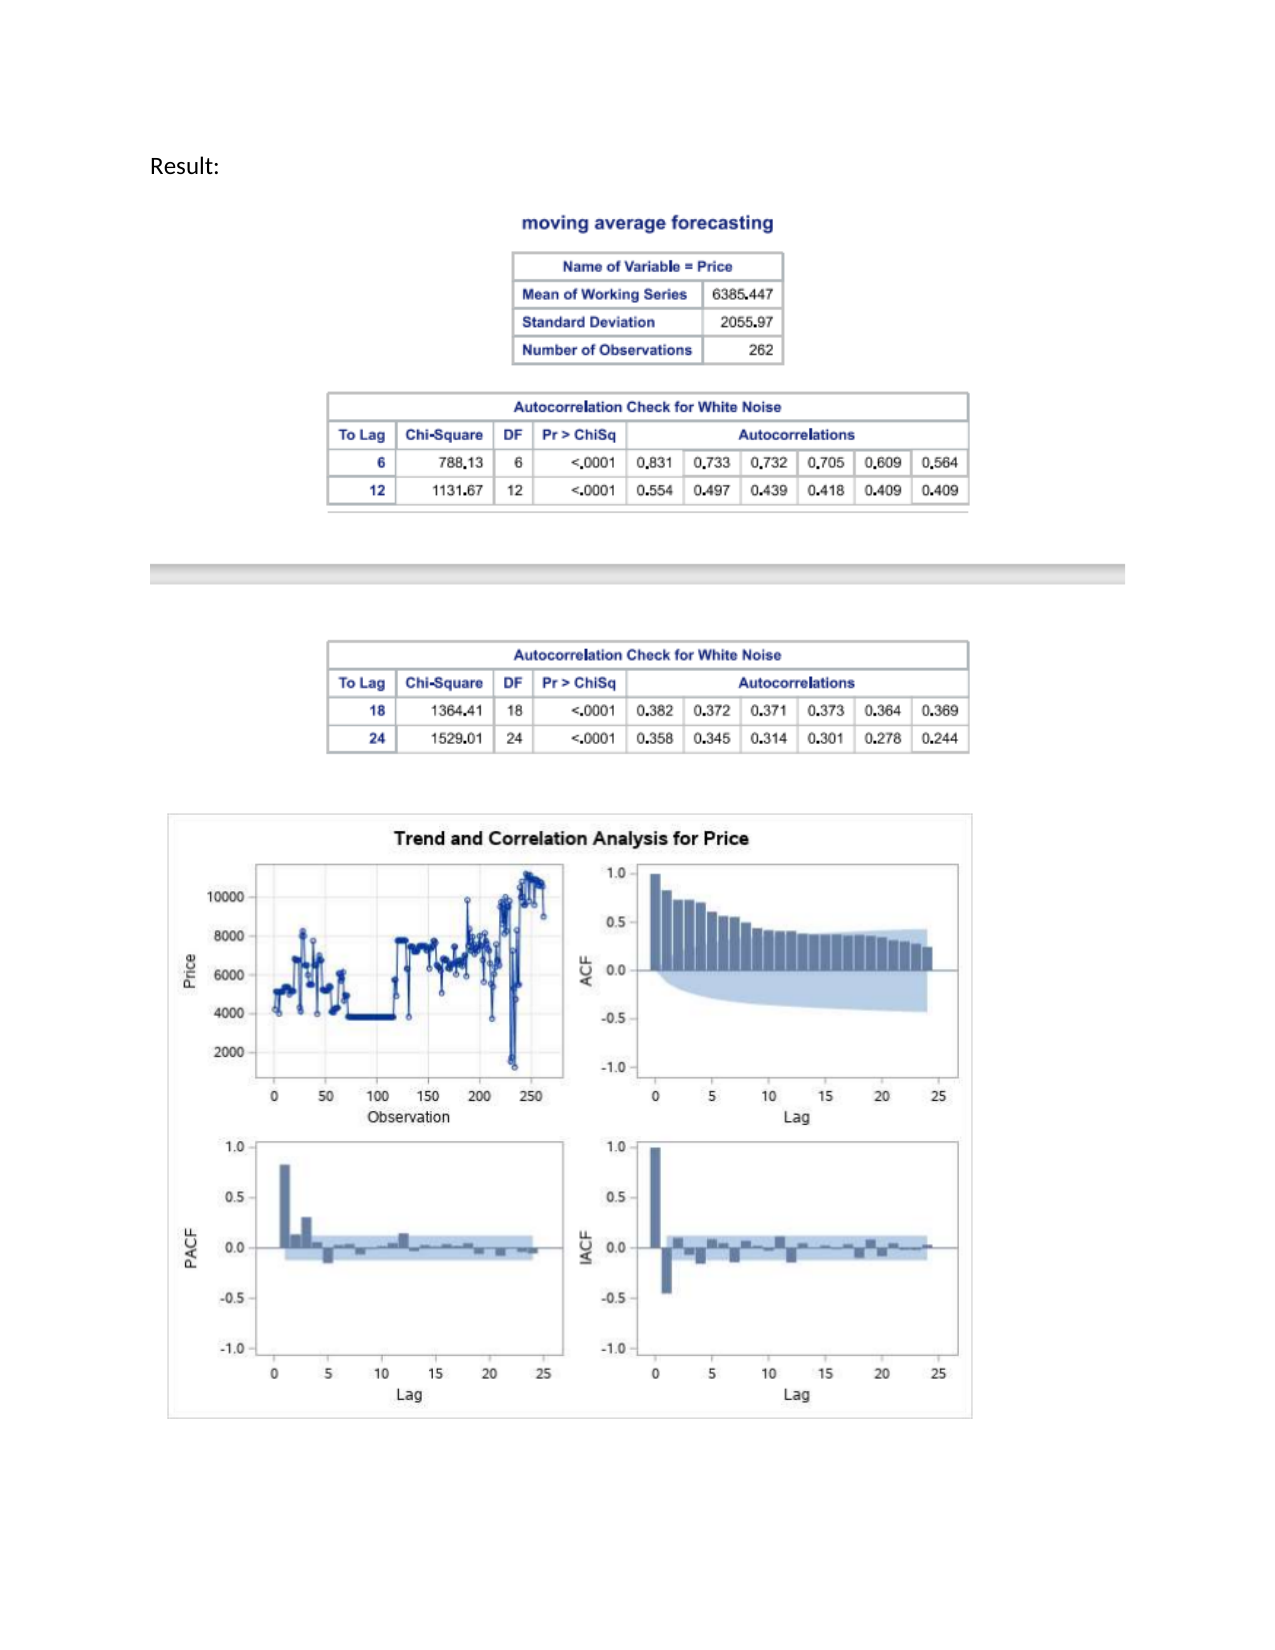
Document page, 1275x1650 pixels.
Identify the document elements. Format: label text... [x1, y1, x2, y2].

picture [150, 797, 1009, 1429]
text Result: [150, 150, 1125, 181]
picture [150, 199, 1125, 779]
